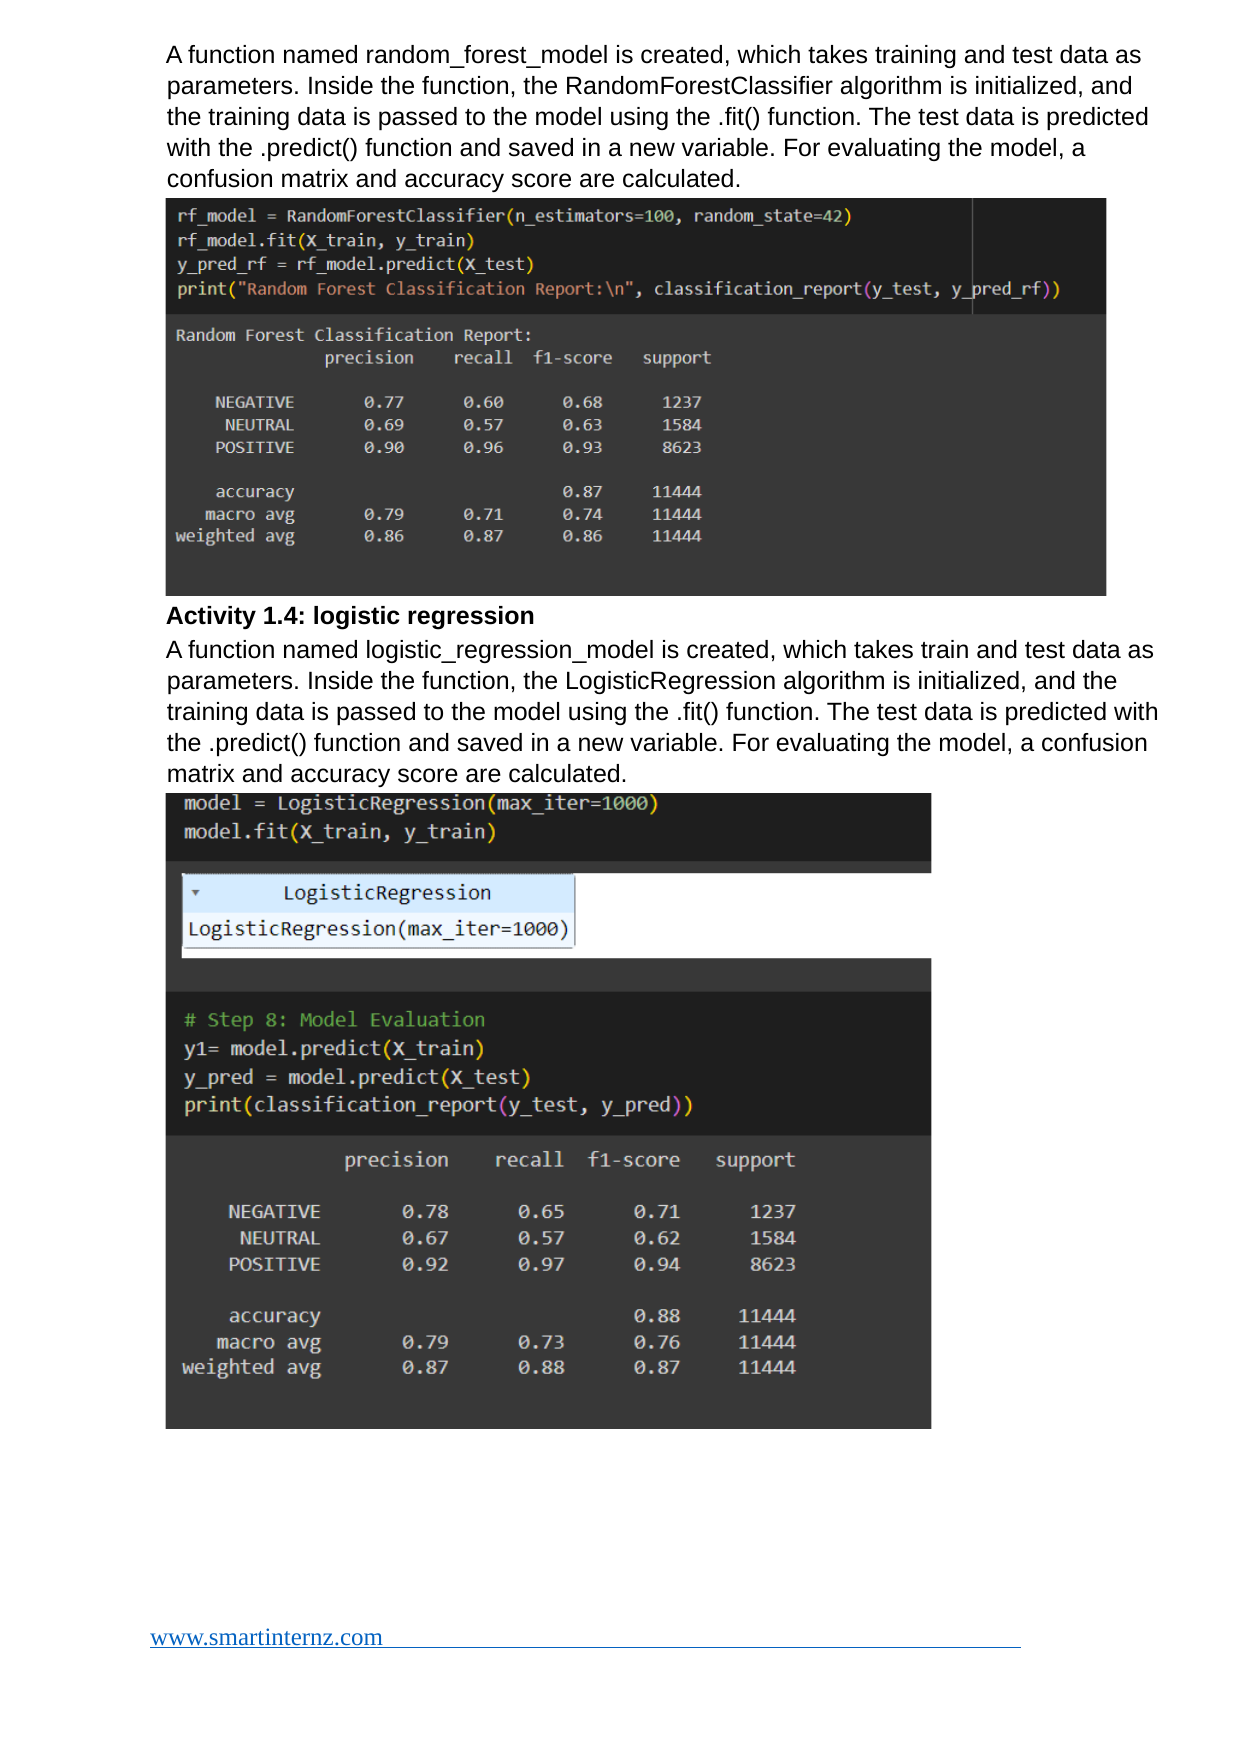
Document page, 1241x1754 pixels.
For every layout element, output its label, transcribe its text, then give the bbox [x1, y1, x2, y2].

picture [165, 198, 1107, 596]
text A function named logistic_regression_model is created, which takes train and test data as parameters. Inside the function, the LogisticRegression algorithm is initialized, and the training data is passed to the model using the .fit() function. The test data is predicted with the .predict() function and saved in a new variable. For evaluating the model, a confusion matrix and accuracy score are calculated. [166, 635, 1168, 788]
text A function named random_forest_model is created, which takes training and test data as parameters. Inside the function, the RandomForestClassifier algorithm is initialized, and the training data is passed to the model using the .fit() function. The test data is predicted with the .predict() function and saved in a new variable. For evaluating the model, a confusion matrix and accuracy score are calculated. [166, 39, 1168, 192]
text Activity 1.4: logistic regression [166, 601, 1168, 629]
picture [165, 793, 932, 1429]
